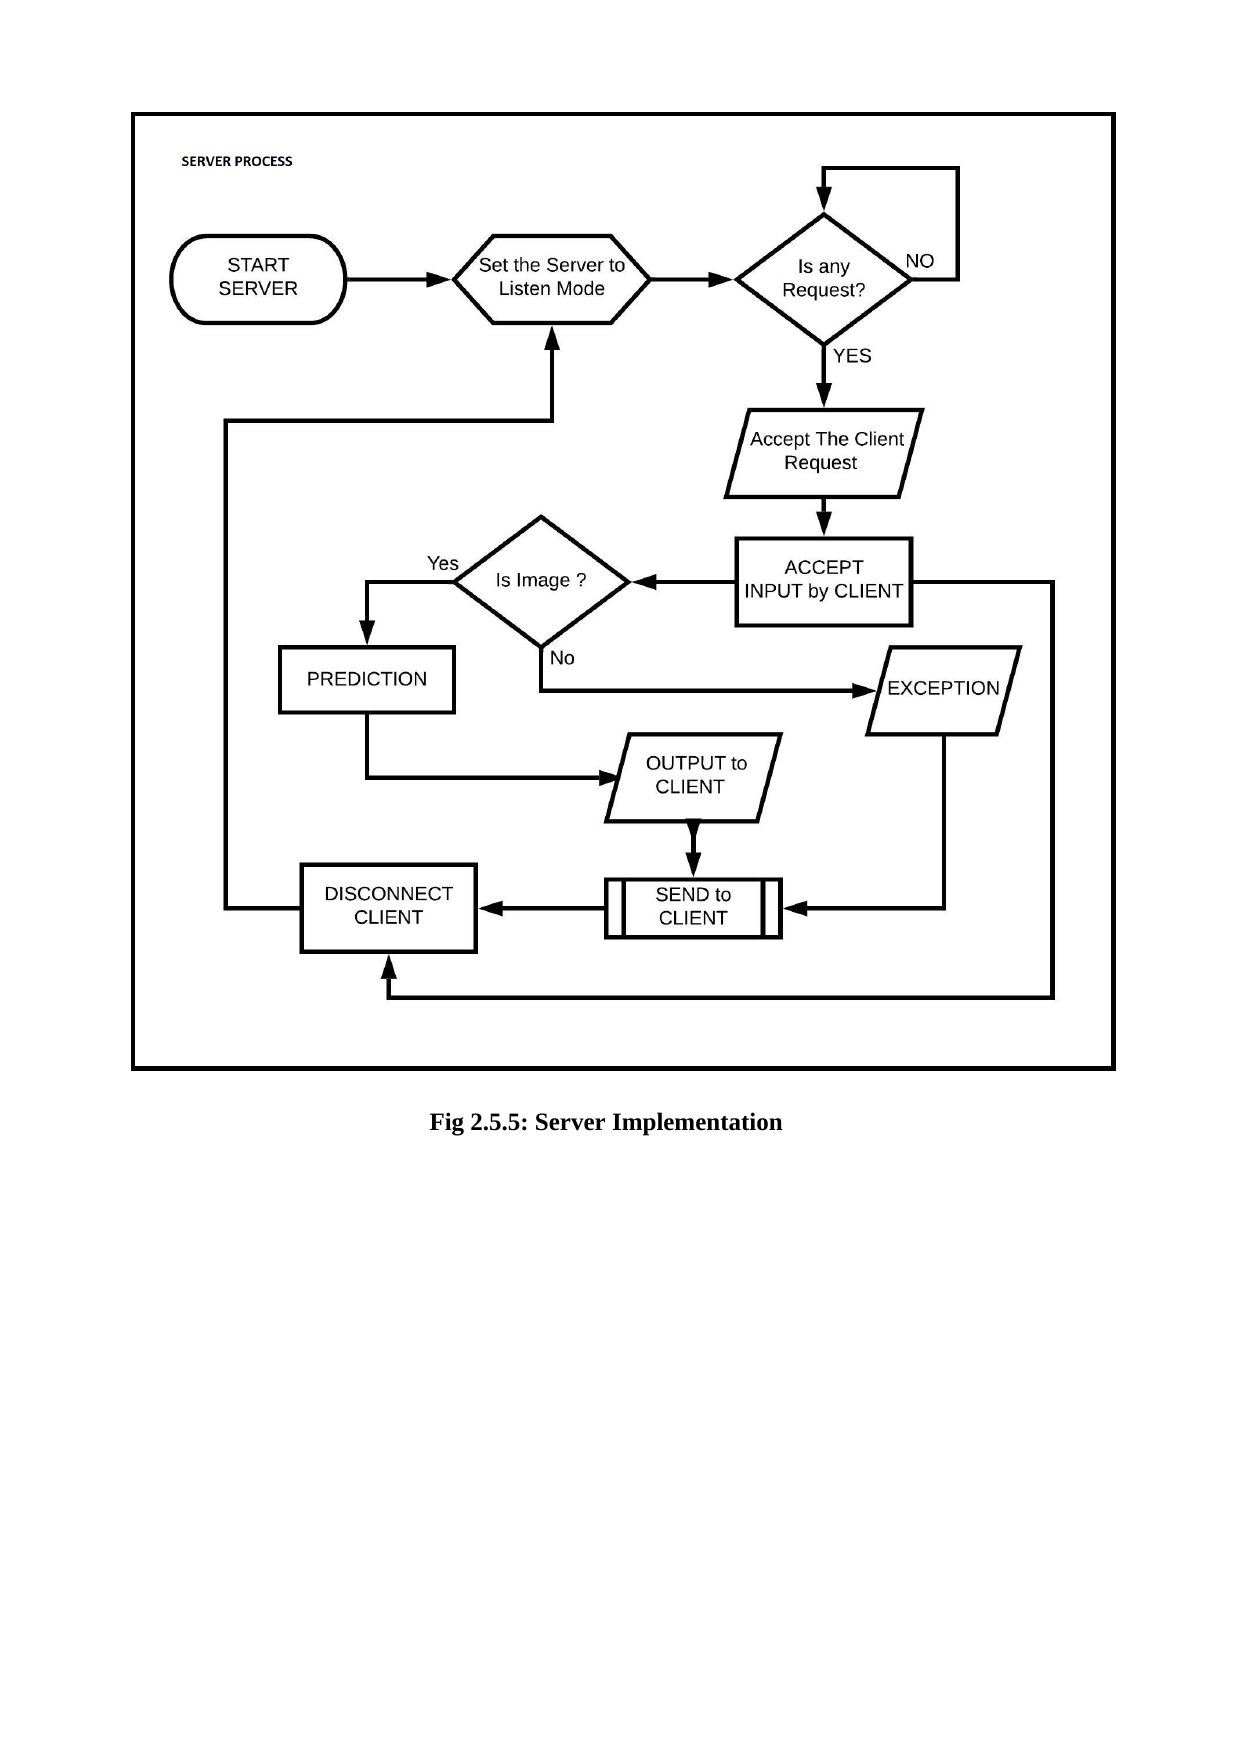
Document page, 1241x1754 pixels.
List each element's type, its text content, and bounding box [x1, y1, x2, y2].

picture [135, 116, 1111, 1066]
text Fig 2.5.5: Server Implementation [131, 1107, 1081, 1136]
